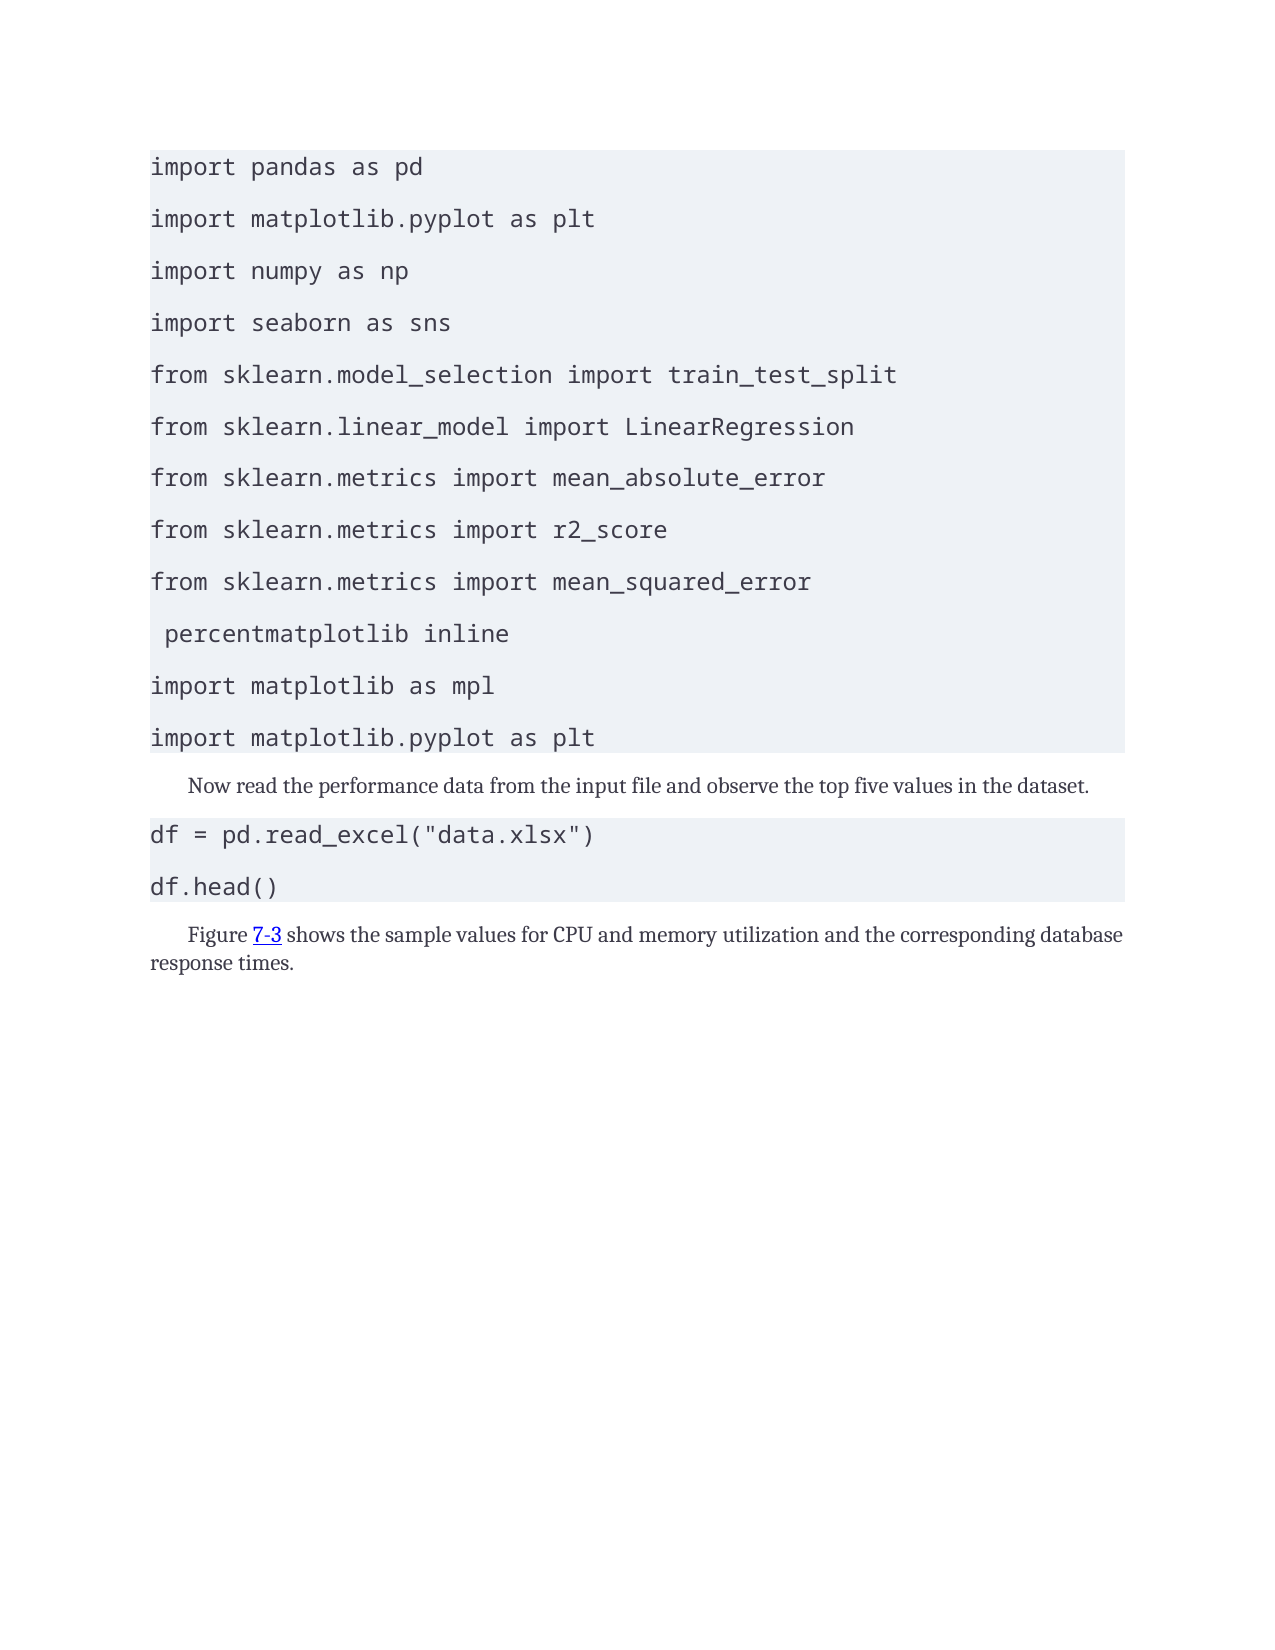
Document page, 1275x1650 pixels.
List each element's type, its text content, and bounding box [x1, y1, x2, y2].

text import matplotlib as mpl [150, 669, 1125, 701]
text Now read the performance data from the input file and observe the top five values in the dataset. [150, 772, 1125, 799]
text from sklearn.metrics import mean_absolute_error [150, 461, 1125, 494]
text from sklearn.metrics import r2_score [150, 513, 1125, 546]
text import numpy as np [150, 254, 1125, 286]
text from sklearn.linear_model import LinearRegression [150, 409, 1125, 442]
text df.head() [150, 869, 1125, 902]
text Figure 7-3 shows the sample values for CPU and memory utilization and the corresponding database response times. [150, 921, 1125, 976]
text percentmatplotlib inline [150, 617, 1125, 649]
text import matplotlib.pyplot as plt [150, 202, 1125, 234]
text import seaborn as sns [150, 306, 1125, 338]
text from sklearn.metrics import mean_squared_error [150, 565, 1125, 598]
text import matplotlib.pyplot as plt [150, 721, 1125, 753]
text df = pd.read_excel("data.xlsx") [150, 818, 1125, 850]
text import pandas as pd [150, 150, 1125, 183]
text from sklearn.model_selection import train_test_split [150, 357, 1125, 390]
